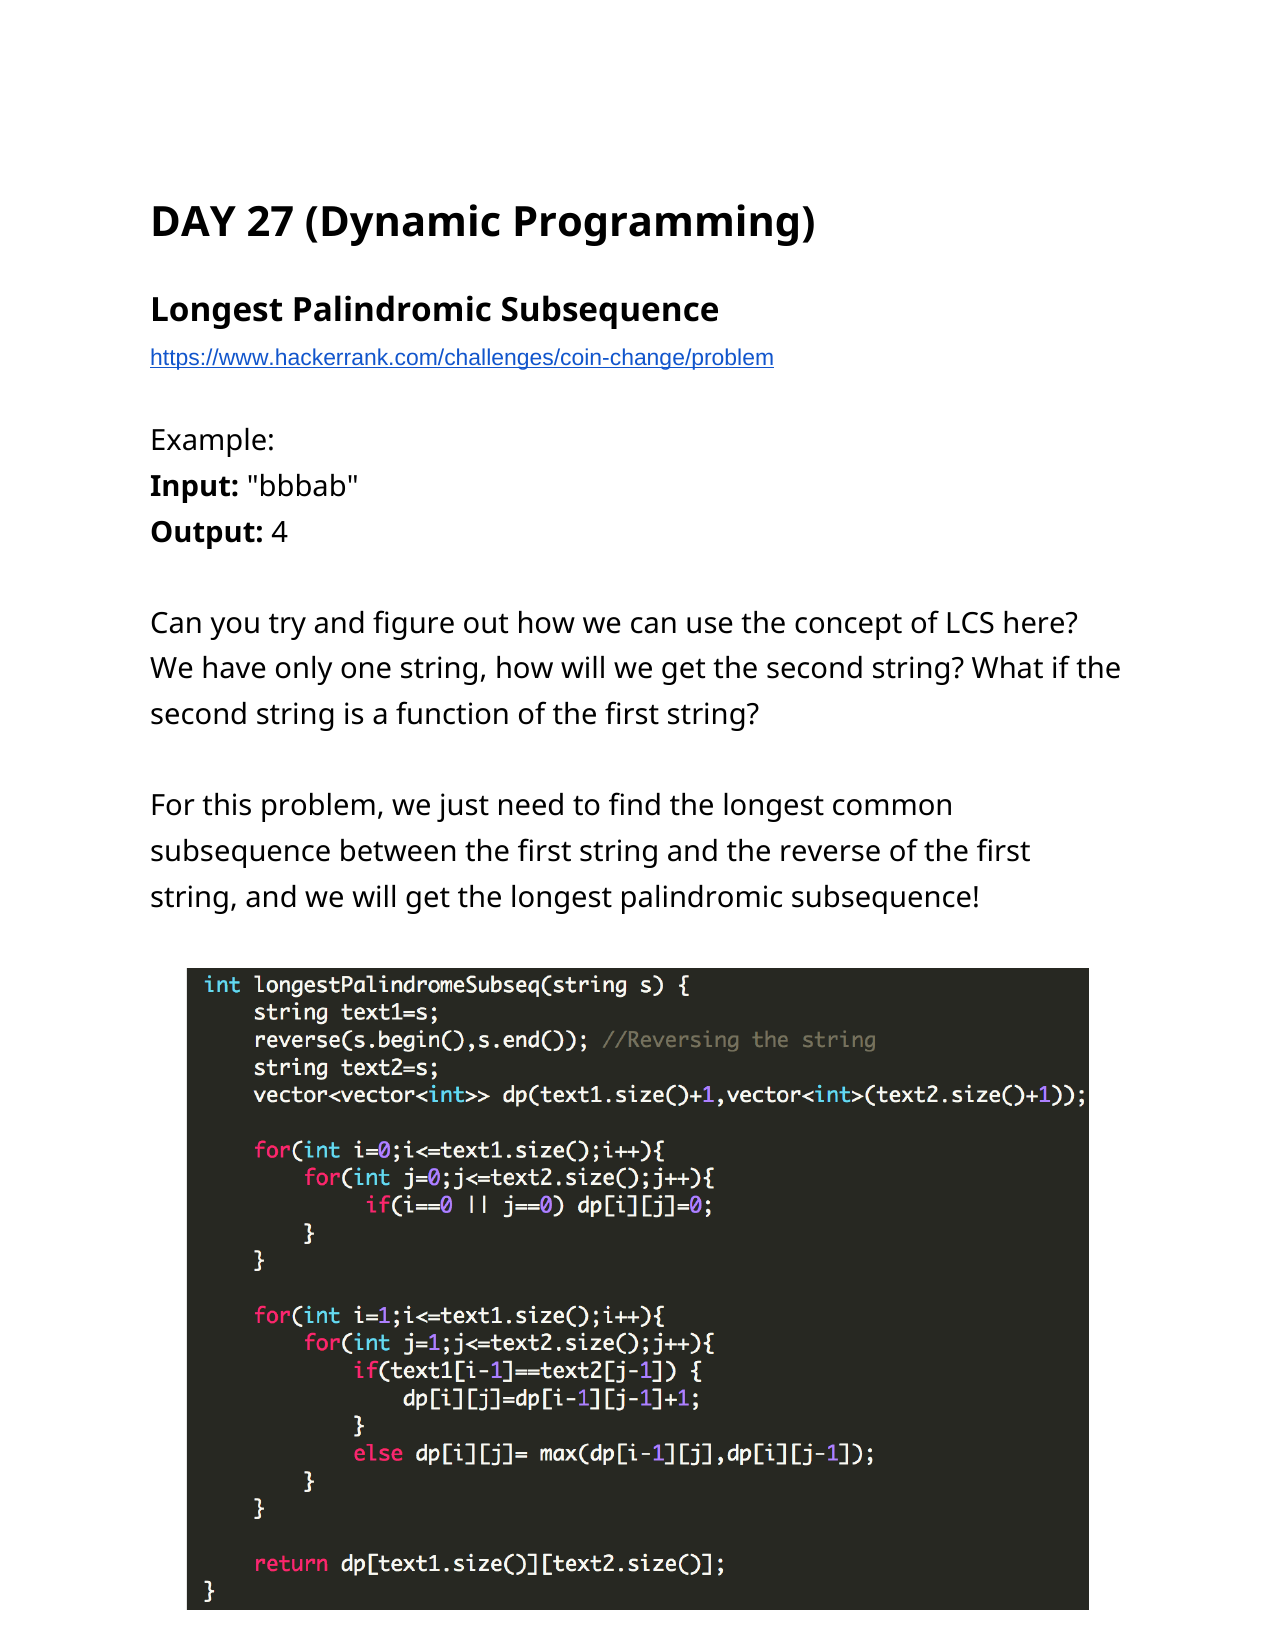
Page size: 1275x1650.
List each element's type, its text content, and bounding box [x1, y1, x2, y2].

text Output: 4 [150, 511, 1125, 551]
text Input: "bbbab" [150, 465, 1125, 505]
text Can you try and figure out how we can use the concept of LCS here? We have only one string, how will we get the second string? What if the second string is a function of the first string? [150, 602, 1125, 733]
picture [186, 968, 1089, 1610]
text Example: [150, 420, 1125, 459]
subtitle DAY 27 (Dynamic Programming) [150, 192, 1125, 248]
subtitle Longest Palindromic Subsequence [150, 286, 1125, 331]
text For this problem, we just need to find the longest common subsequence between the first string and the reverse of the first string, and we will get the longest palindromic subsequence! [150, 785, 1125, 916]
text https://www.hackerrank.com/challenges/coin-change/problem [150, 344, 1125, 370]
